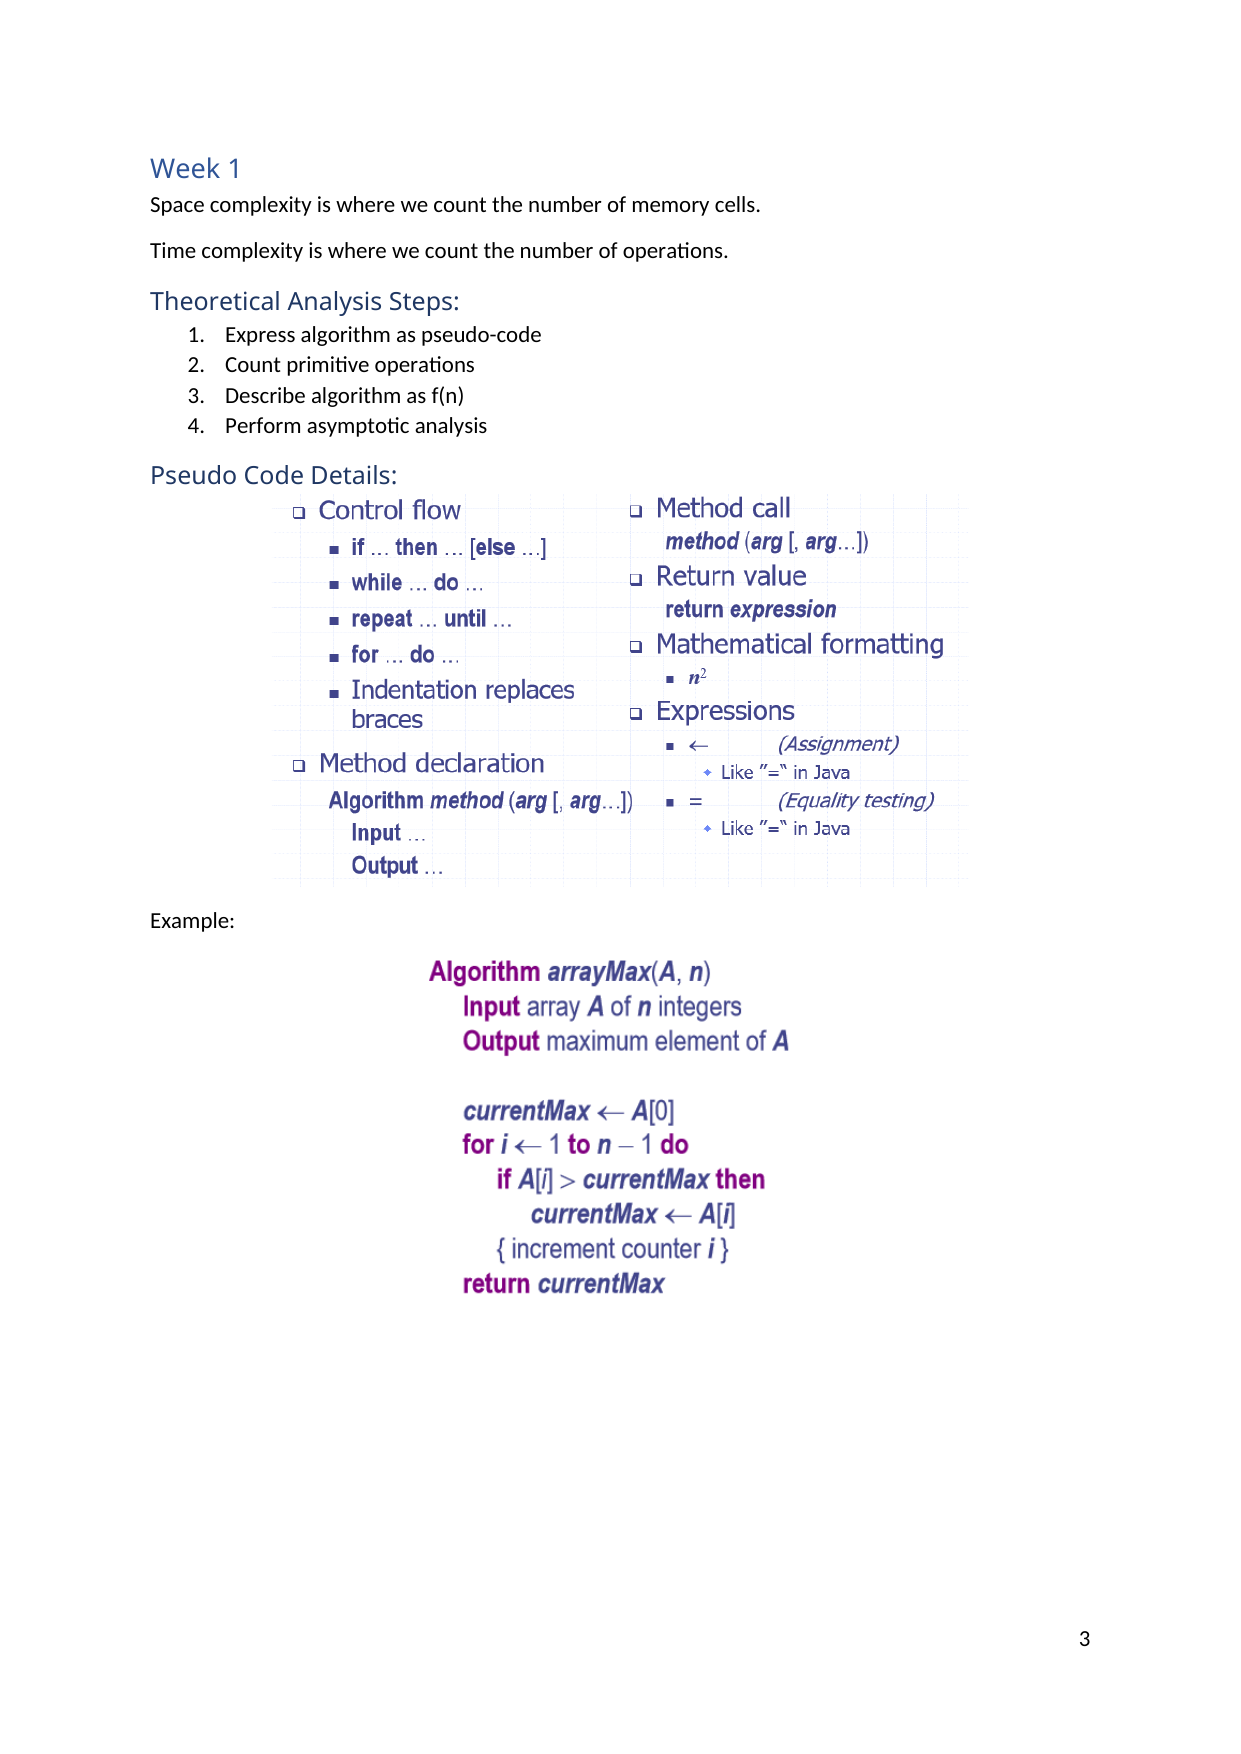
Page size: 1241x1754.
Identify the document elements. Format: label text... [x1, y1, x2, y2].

text Space complexity is where we count the number of memory cells. [150, 190, 1090, 218]
subtitle Pseudo Code Details: [150, 458, 1090, 492]
subtitle Week 1 [150, 150, 1090, 187]
list Count primitive operations [187, 351, 1090, 378]
subtitle Theoretical Analysis Steps: [150, 283, 1090, 318]
picture [271, 494, 969, 887]
list Express algorithm as pseudo-code [187, 320, 1090, 348]
text Example: [150, 906, 1090, 934]
text Time complexity is where we count the number of operations. [150, 237, 1090, 265]
list Describe algorithm as f(n) [187, 381, 1090, 409]
list Perform asymptotic analysis [187, 411, 1090, 439]
picture [426, 952, 814, 1304]
